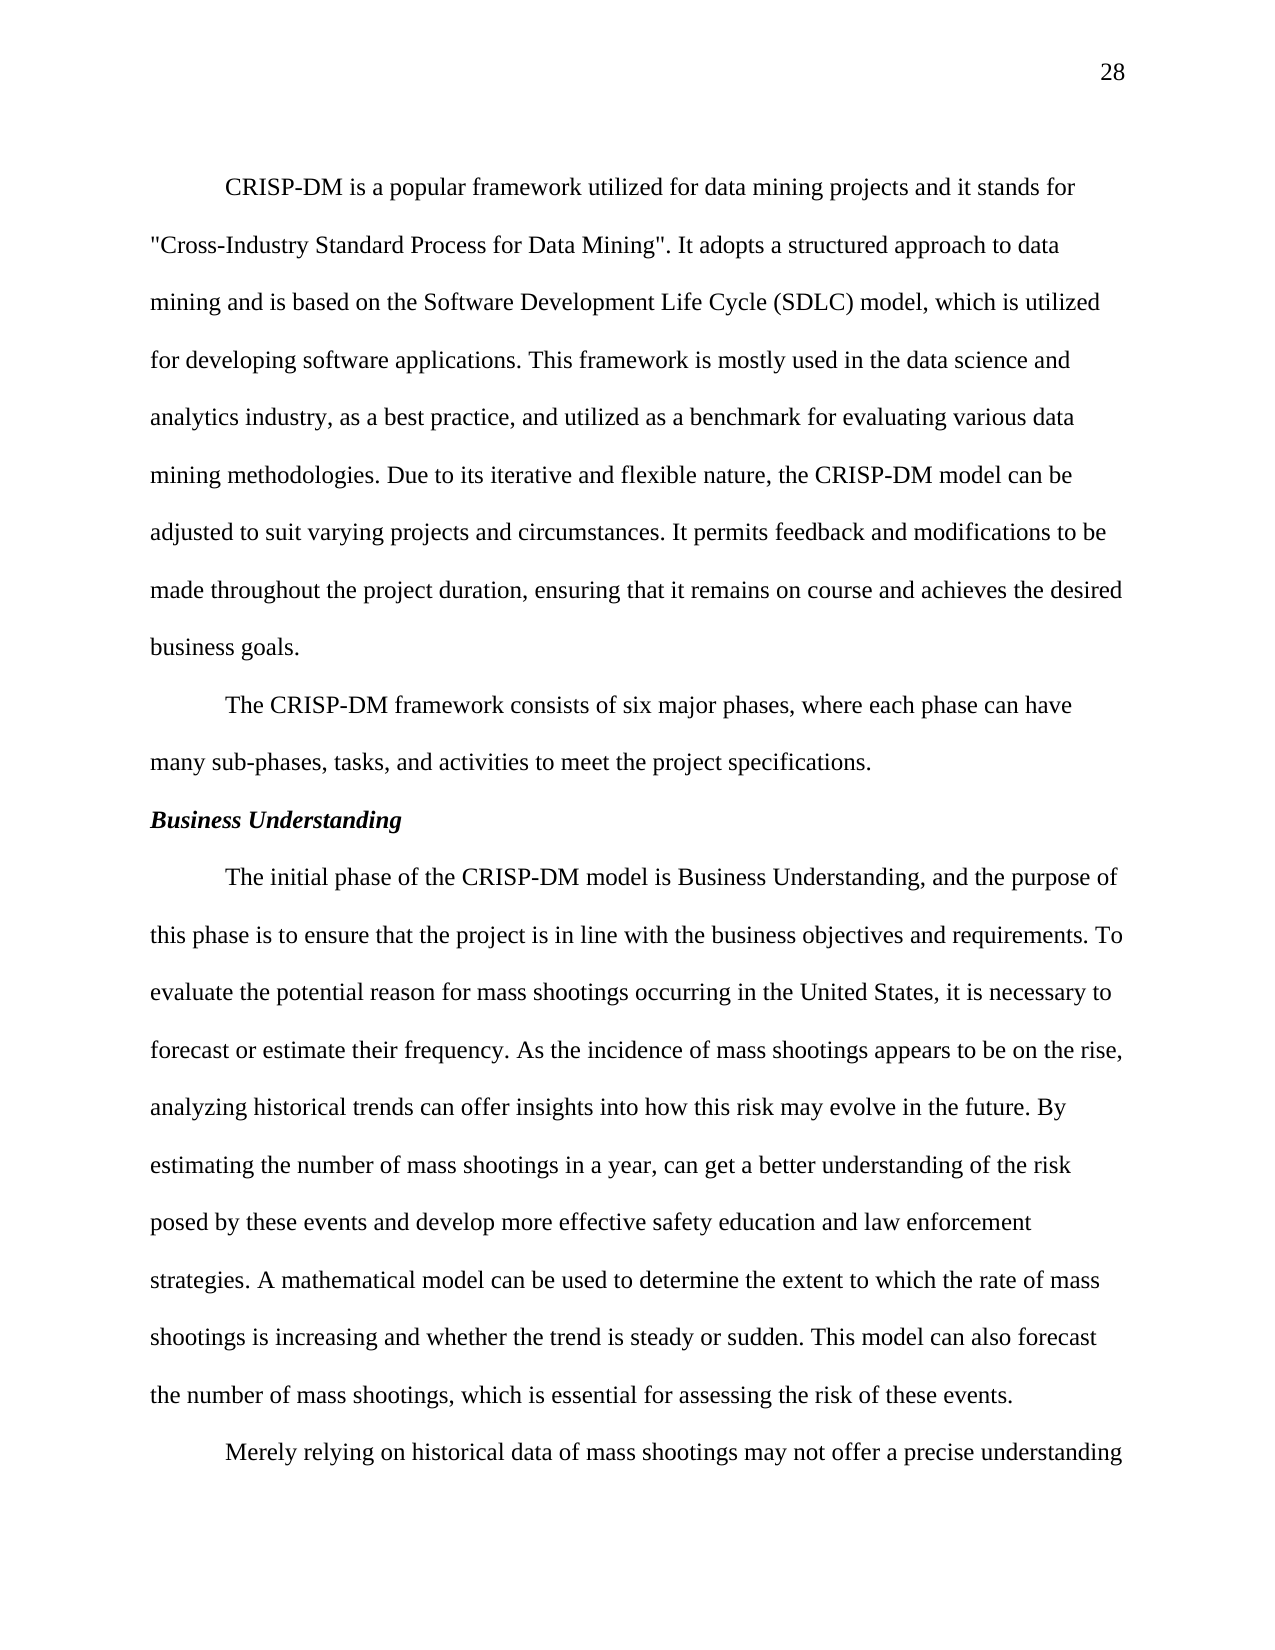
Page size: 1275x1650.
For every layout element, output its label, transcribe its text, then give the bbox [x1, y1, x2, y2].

text CRISP-DM is a popular framework utilized for data mining projects and it stands for "Cross-Industry Standard Process for Data Mining". It adopts a structured approach to data mining and is based on the Software Development Life Cycle (SDLC) model, which is utilized for developing software applications. This framework is mostly used in the data science and analytics industry, as a best practice, and utilized as a benchmark for evaluating various data mining methodologies. Due to its iterative and flexible nature, the CRISP-DM model can be adjusted to suit varying projects and circumstances. It permits feedback and modifications to be made throughout the project duration, ensuring that it remains on course and achieves the desired business goals. [150, 172, 1125, 661]
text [150, 1437, 1125, 1466]
text Business Understanding [150, 805, 1125, 834]
text The initial phase of the CRISP-DM model is Business Understanding, and the purpose of this phase is to ensure that the project is in line with the business objectives and requirements. To evaluate the potential reason for mass shootings occurring in the United States, it is necessary to forecast or estimate their frequency. As the incidence of mass shootings appears to be on the rise, analyzing historical trends can offer insights into how this risk may evolve in the future. By estimating the number of mass shootings in a year, can get a better understanding of the risk posed by these events and develop more effective safety education and law enforcement strategies. A mathematical model can be used to determine the extent to which the rate of mass shootings is increasing and whether the trend is steady or sudden. This model can also forecast the number of mass shootings, which is essential for assessing the risk of these events. [150, 862, 1125, 1409]
text The CRISP-DM framework consists of six major phases, where each phase can have many sub-phases, tasks, and activities to meet the project specifications. [150, 690, 1125, 776]
